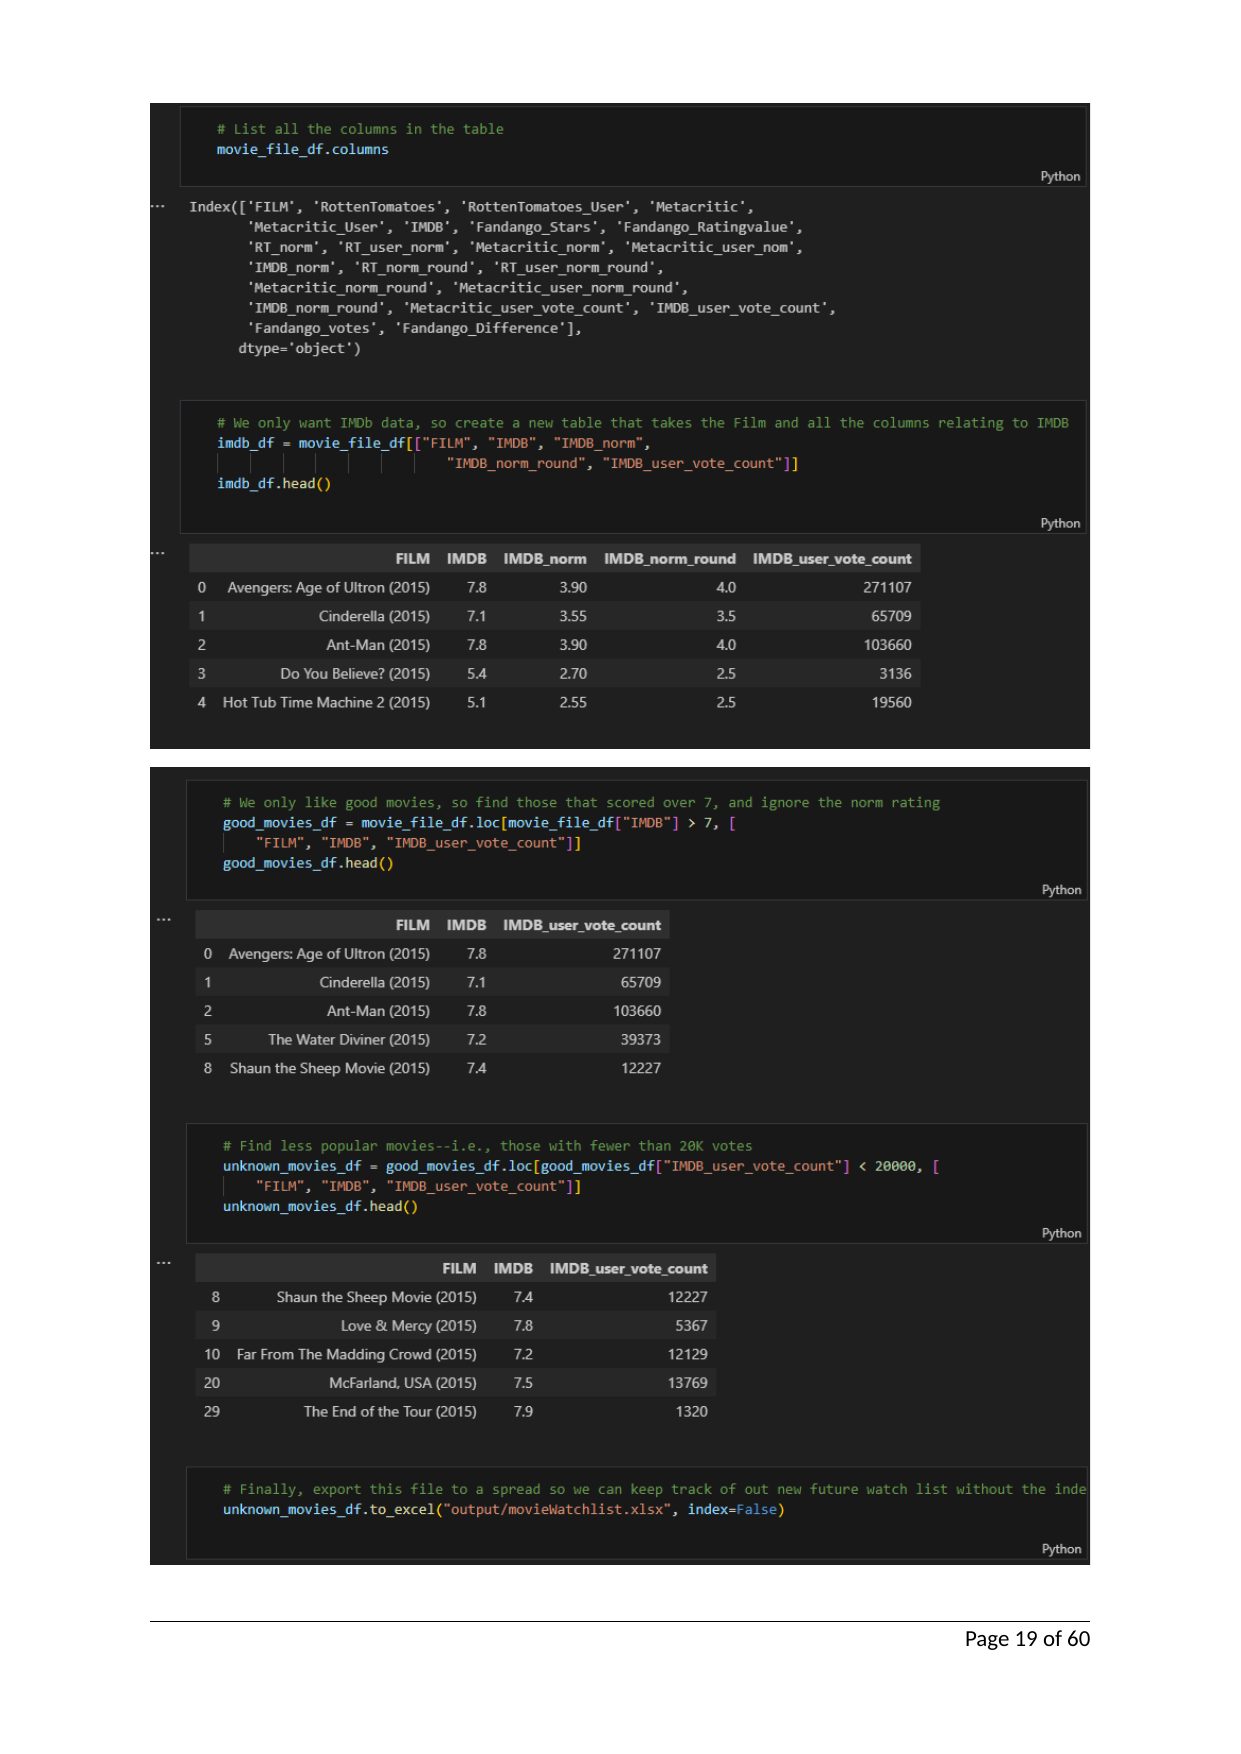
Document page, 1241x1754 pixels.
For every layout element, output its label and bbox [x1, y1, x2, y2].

picture [150, 103, 1091, 749]
picture [150, 767, 1091, 1565]
